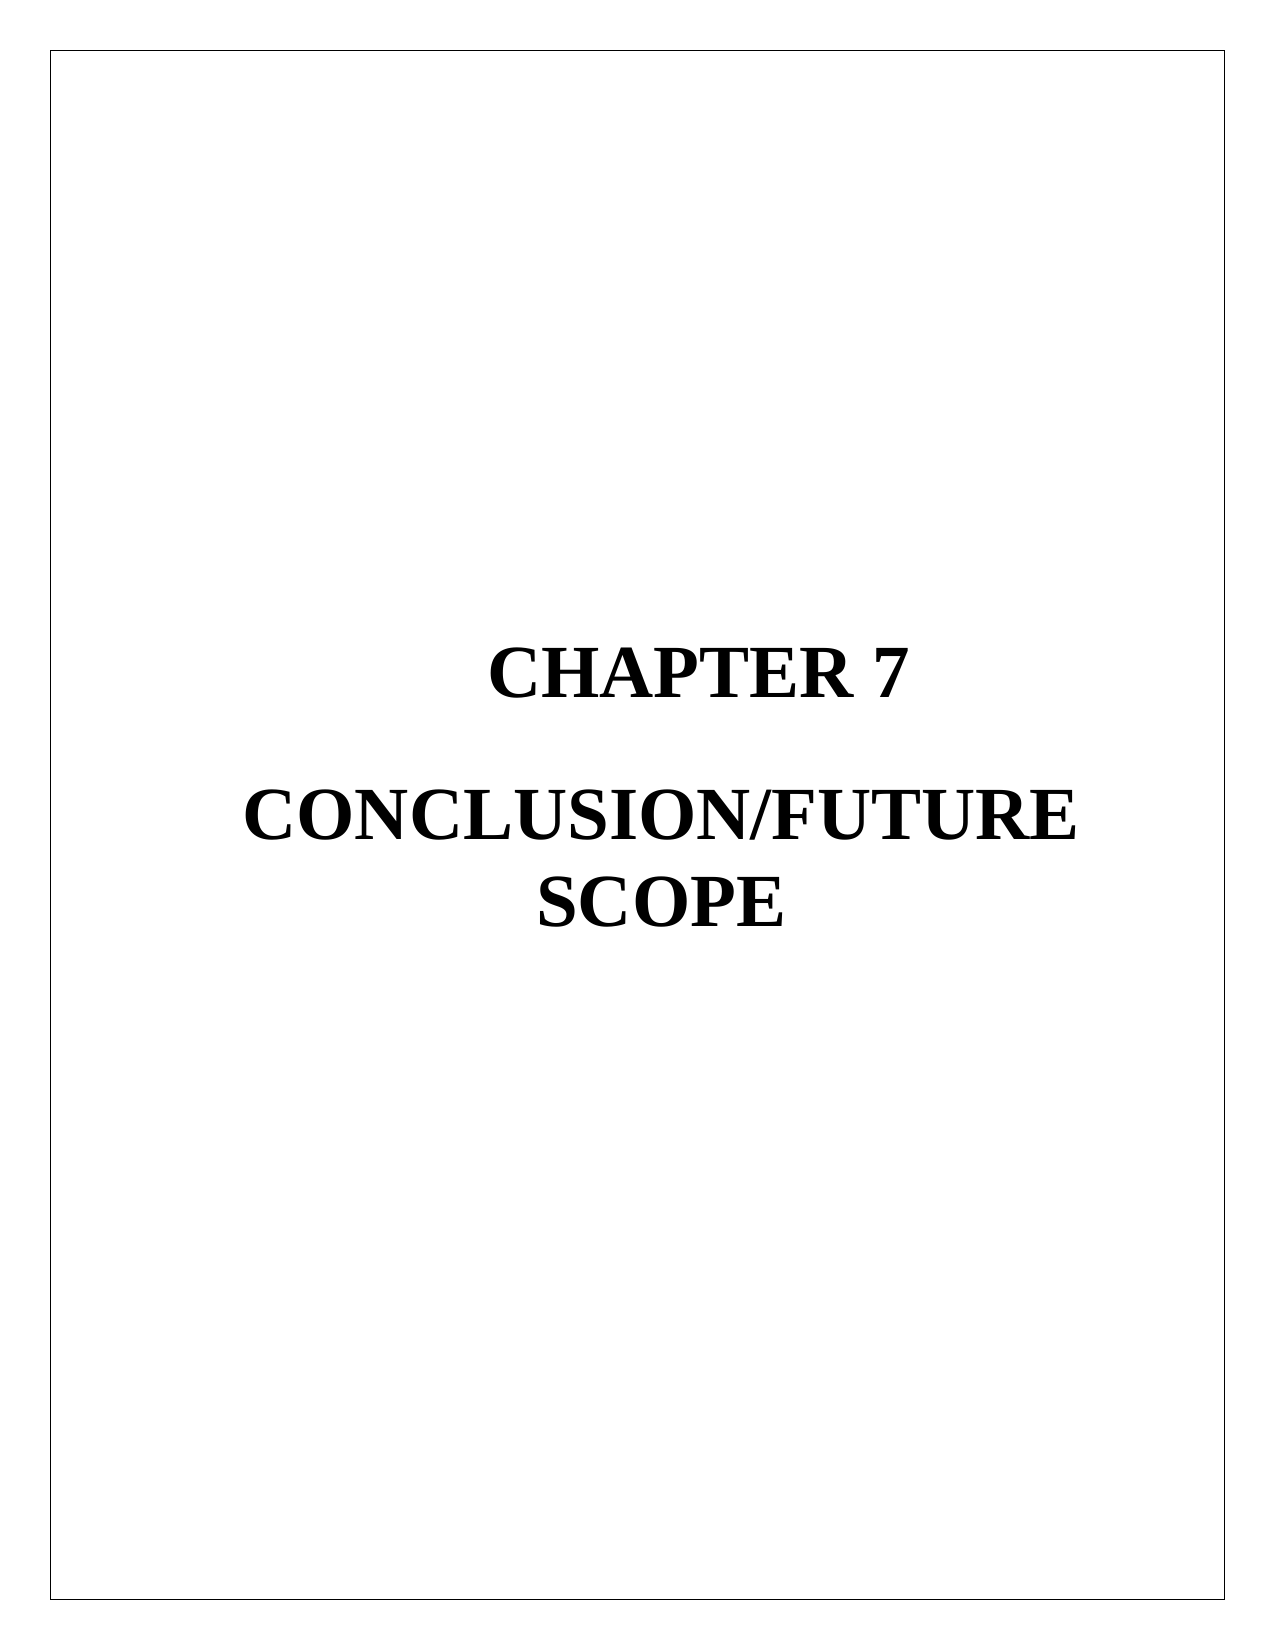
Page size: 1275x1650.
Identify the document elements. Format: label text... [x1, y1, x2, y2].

text CONCLUSION/FUTURE SCOPE [150, 771, 1172, 942]
text CHAPTER 7 [225, 629, 1172, 714]
